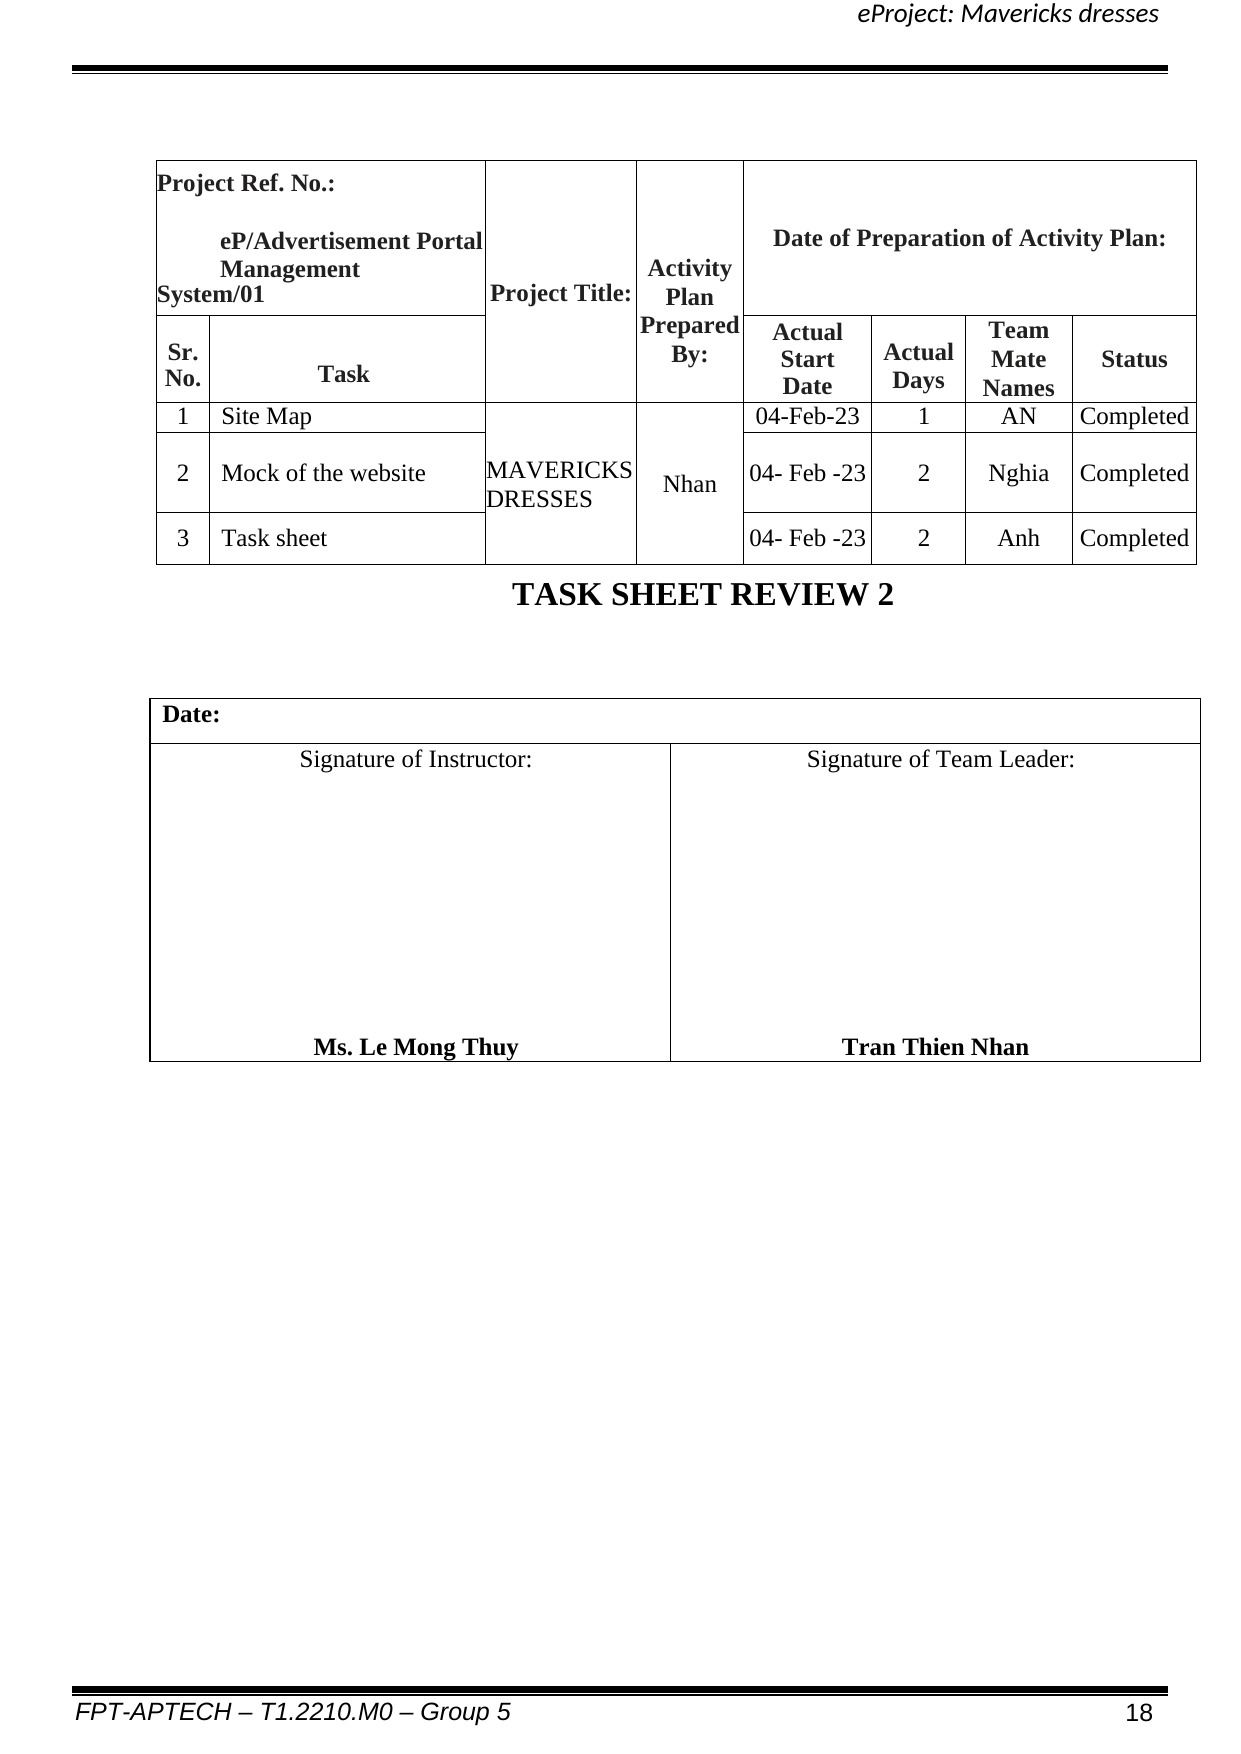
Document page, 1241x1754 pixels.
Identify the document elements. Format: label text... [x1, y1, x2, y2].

table_cell Actual Start Date [744, 316, 871, 402]
table_cell Mock of the website [210, 433, 485, 512]
table_header Date: [151, 699, 1200, 743]
table_cell AN [966, 403, 1072, 432]
table_cell MAVERICKS DRESSES [486, 403, 636, 564]
table_cell 04- Feb -23 [744, 513, 871, 564]
table_cell 1 [872, 403, 965, 432]
table_header Date of Preparation of Activity Plan: [744, 161, 1196, 314]
table_cell Anh [966, 513, 1072, 564]
table_cell Completed [1073, 403, 1196, 432]
table_cell Task sheet [210, 513, 485, 564]
table_cell Nghia [966, 433, 1072, 512]
table_cell Actual Days [872, 316, 965, 402]
table_cell Nhan [637, 403, 743, 564]
table_cell Signature of Team Leader: Tran Thien Nhan [671, 744, 1200, 1061]
table_header Project Title: [486, 161, 636, 402]
table_cell 2 [157, 433, 209, 512]
table_cell Team Mate Names [966, 316, 1072, 402]
subtitle TASK SHEET REVIEW 2 [204, 574, 1203, 613]
table_cell Sr. No. [157, 316, 209, 402]
table_cell Completed [1073, 513, 1196, 564]
table_cell Status [1073, 316, 1196, 402]
table_header Project Ref. No.: eP/Advertisement Portal Management System/01 [157, 161, 485, 314]
table_cell Completed [1073, 433, 1196, 512]
table_cell 3 [157, 513, 209, 564]
table_cell Signature of Instructor: Ms. Le Mong Thuy [151, 744, 670, 1061]
table_header Activity Plan Prepared By: [637, 161, 743, 402]
table_cell 2 [872, 513, 965, 564]
table_cell 1 [157, 403, 209, 432]
table_cell 04-Feb-23 [744, 403, 871, 432]
table_cell 04- Feb -23 [744, 433, 871, 512]
table_cell Task [210, 316, 485, 402]
table_cell 2 [872, 433, 965, 512]
table_cell Site Map [210, 403, 485, 432]
